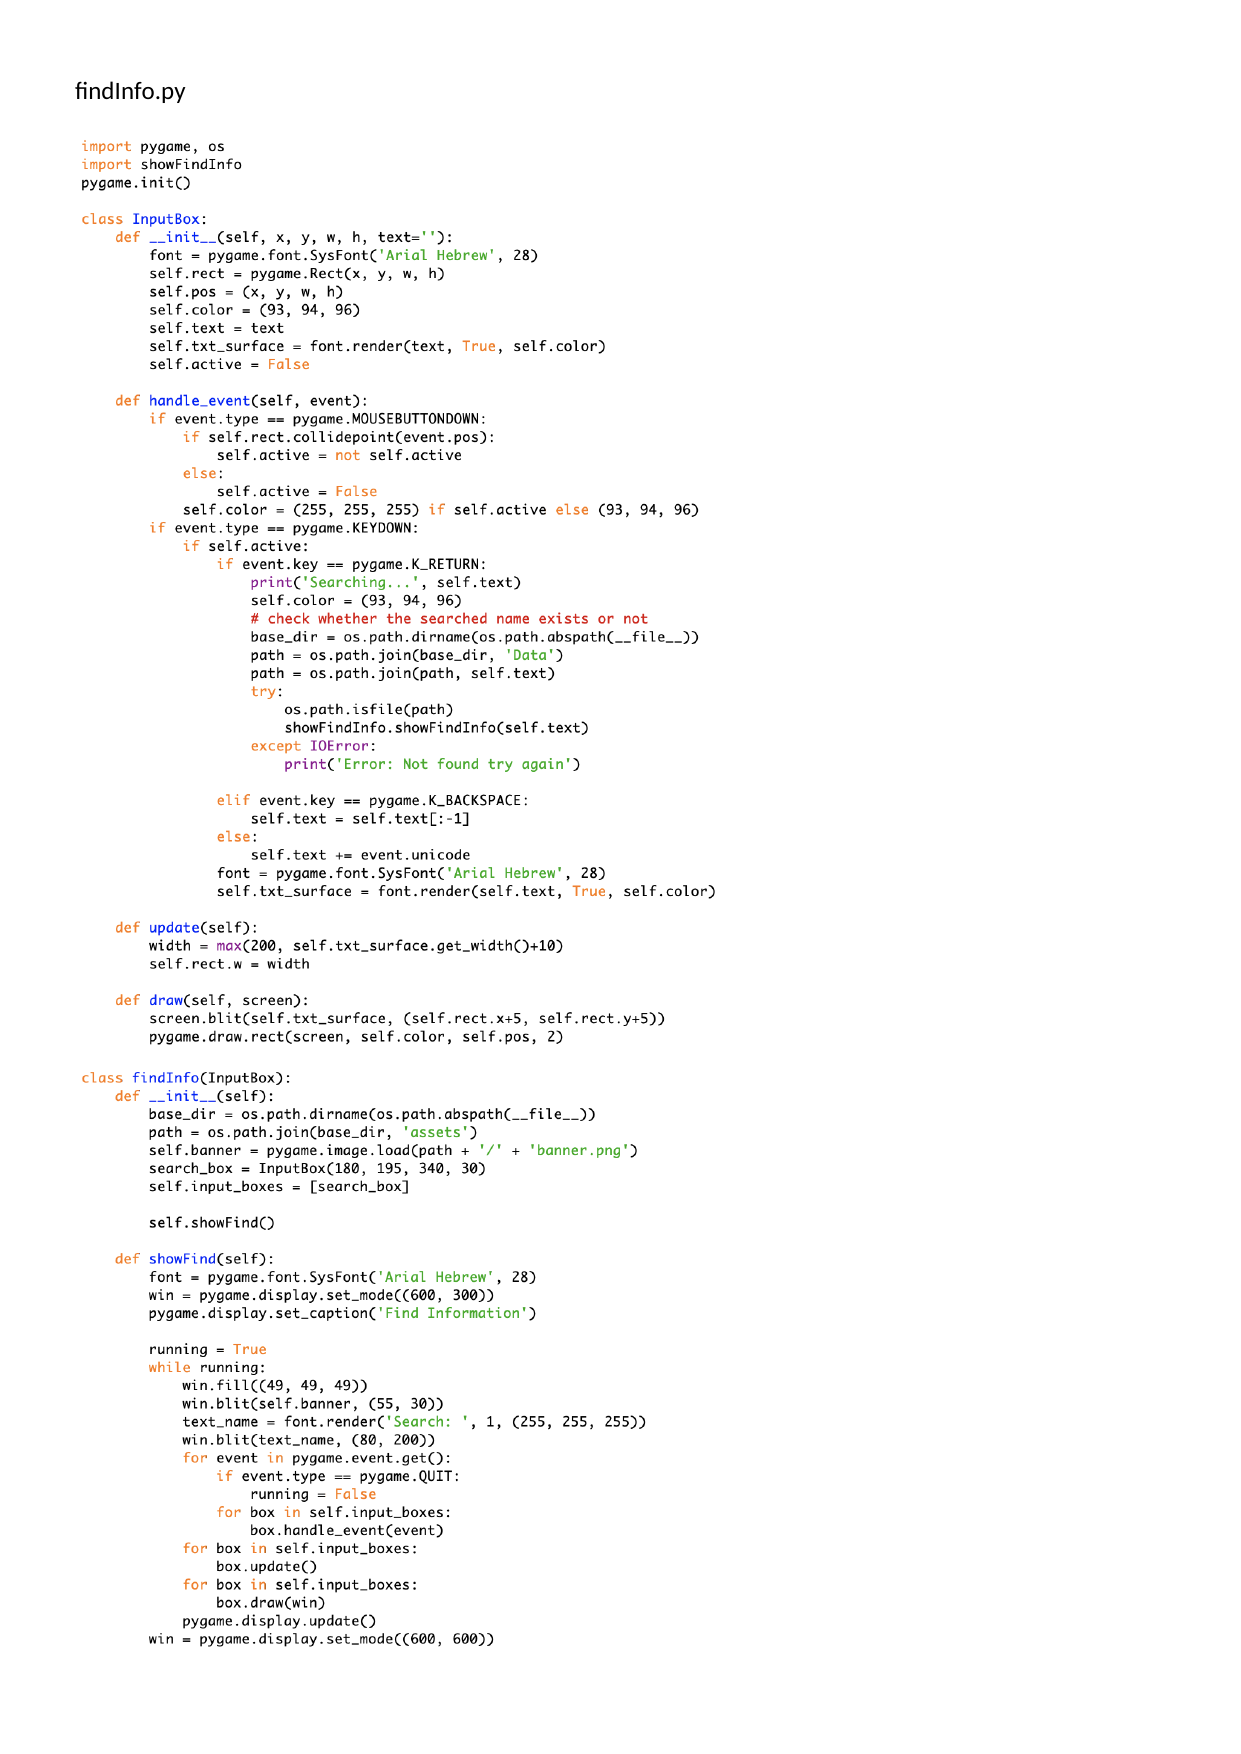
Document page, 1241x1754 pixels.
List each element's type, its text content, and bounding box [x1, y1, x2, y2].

picture [75, 136, 1165, 1653]
text findInfo.py [75, 75, 1165, 106]
